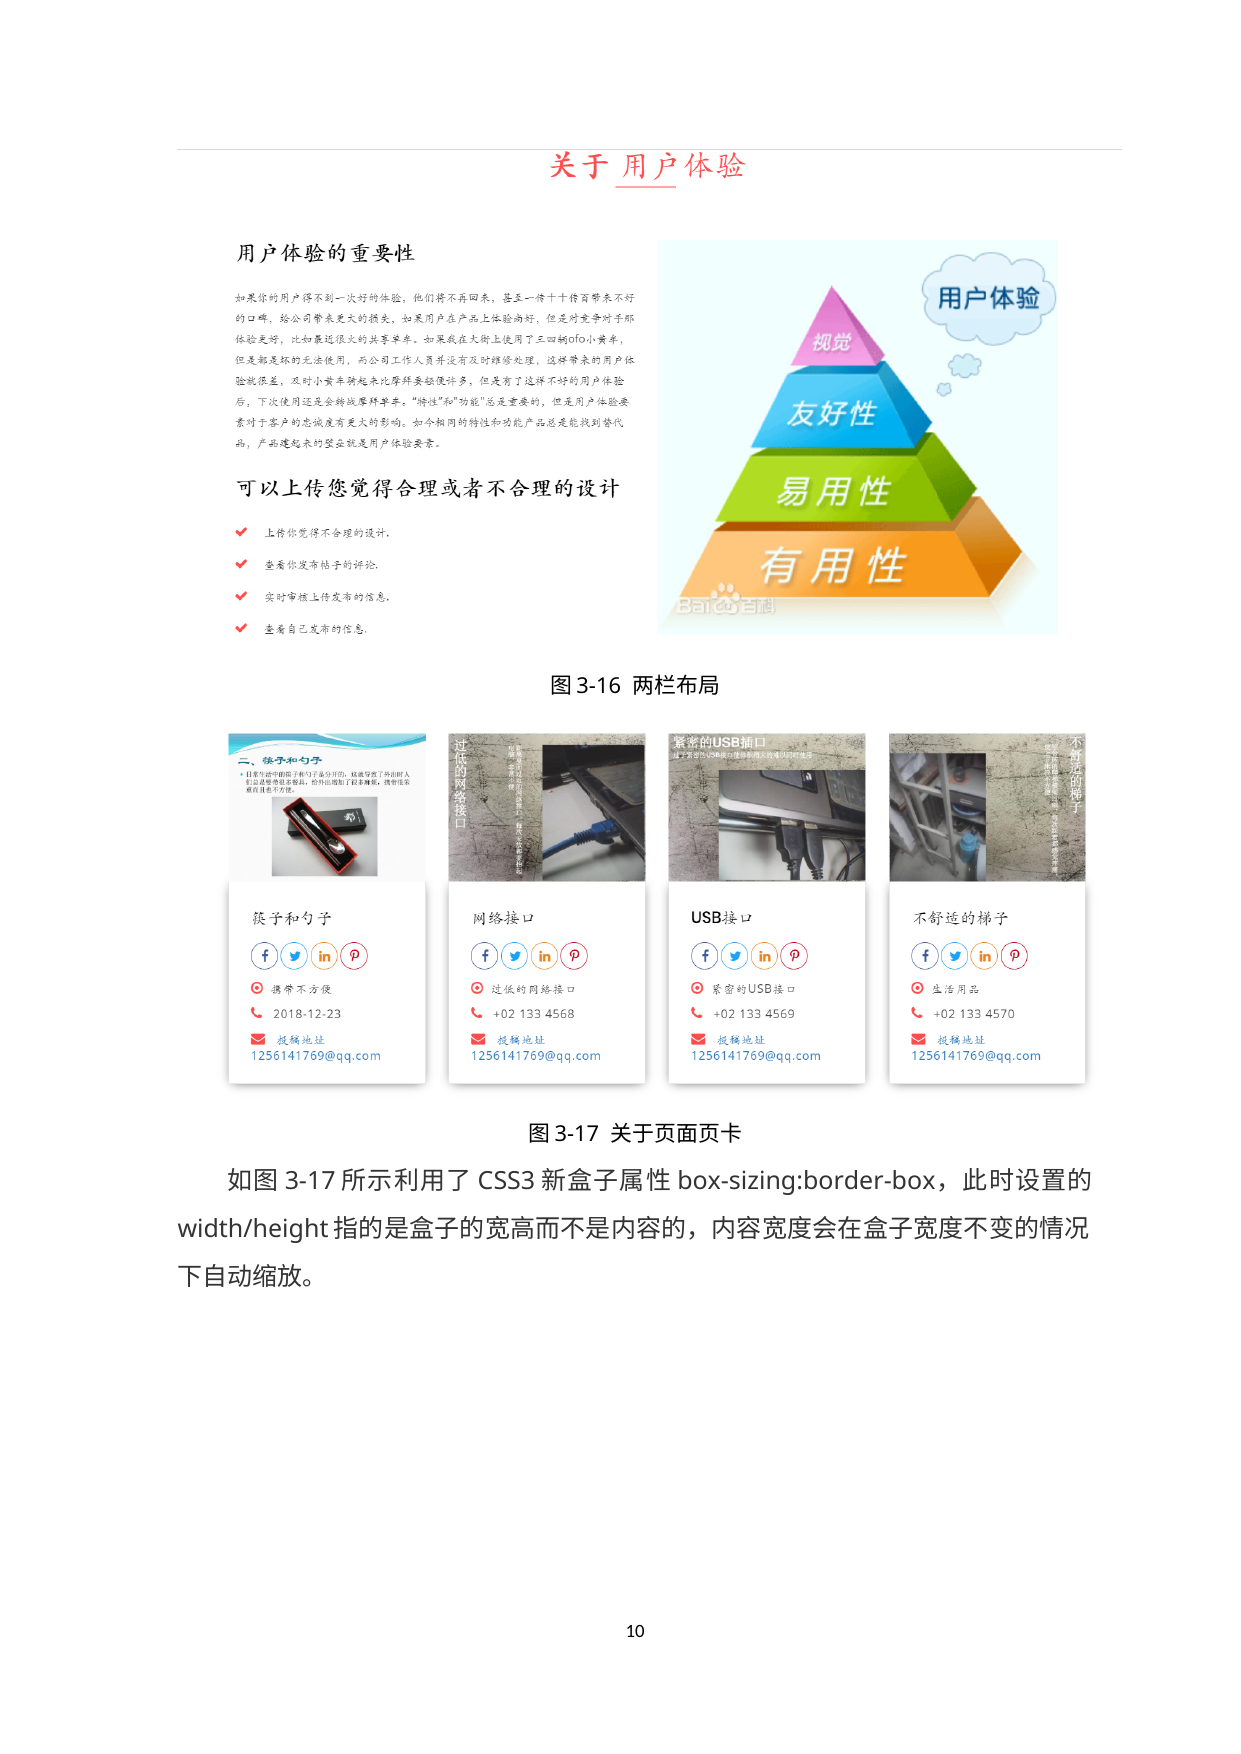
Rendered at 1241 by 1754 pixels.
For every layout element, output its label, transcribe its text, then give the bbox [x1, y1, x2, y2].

text 图3-17 关于页面页卡 [177, 1104, 1092, 1151]
picture [177, 703, 1123, 1104]
text 图3-16 两栏布局 [177, 656, 1092, 703]
picture [177, 147, 1123, 656]
text 如图3-17所示利用了CSS3新盒子属性box-sizing:border-box，此时设置的width/height指的是盒子的宽高而不是内容的，内容宽度会在盒子宽度不变的情况下自动缩放。 [177, 1151, 1092, 1295]
